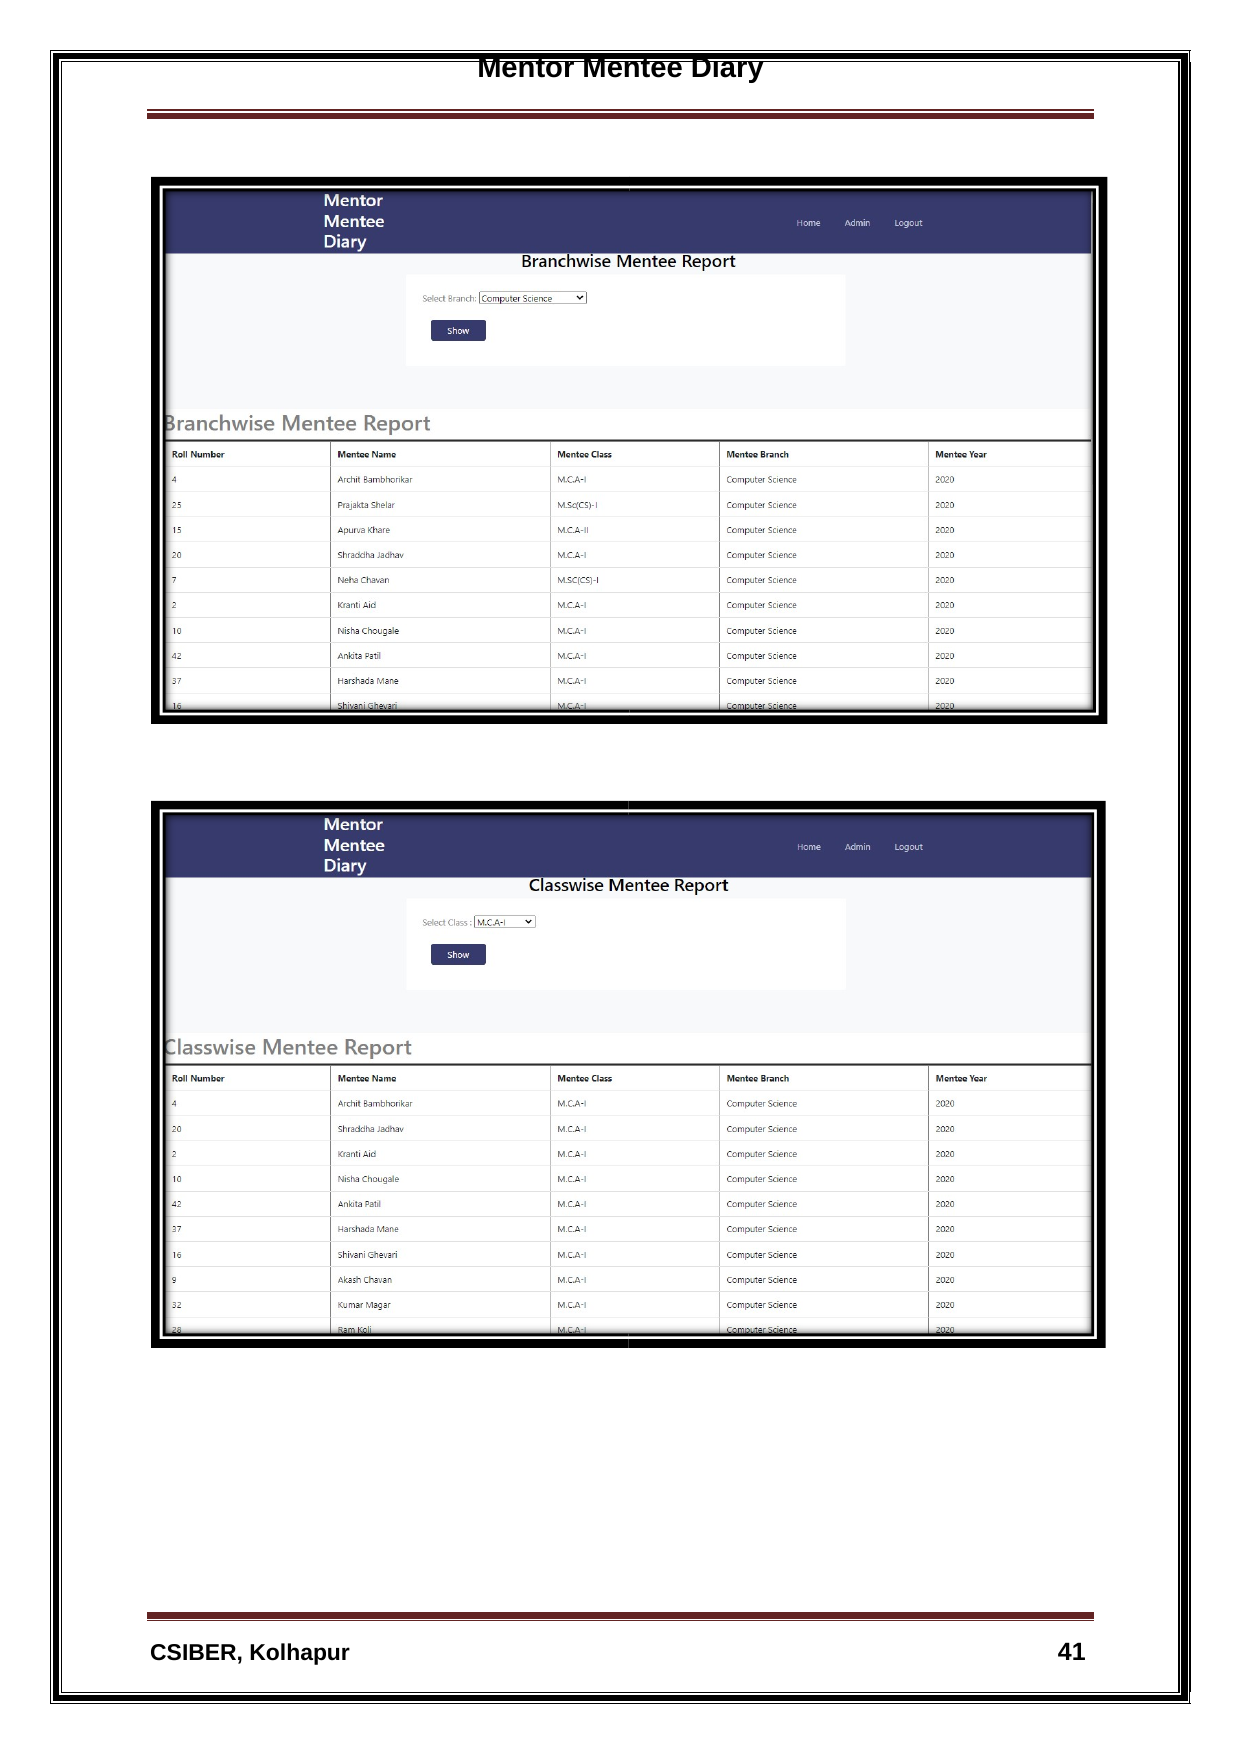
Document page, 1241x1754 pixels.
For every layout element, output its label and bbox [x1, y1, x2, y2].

picture [166, 192, 1092, 709]
picture [166, 816, 1091, 1333]
